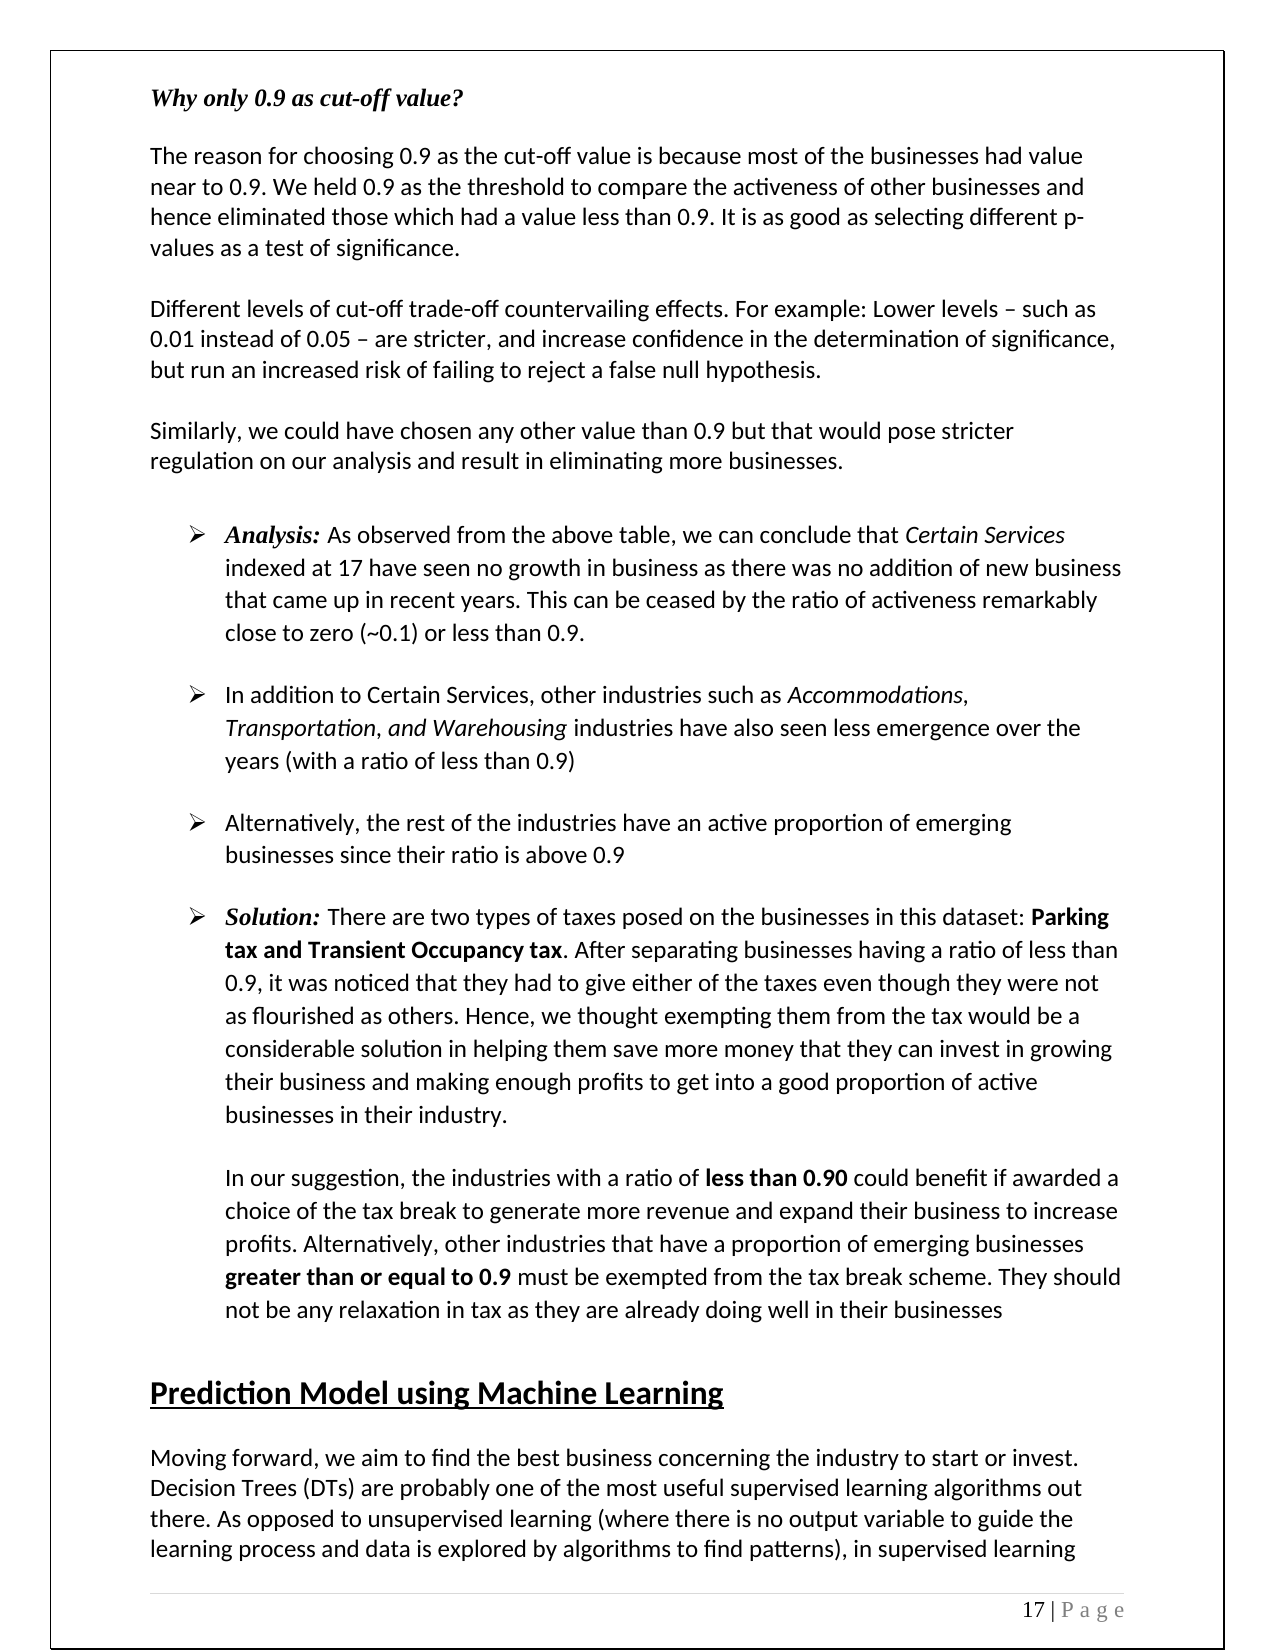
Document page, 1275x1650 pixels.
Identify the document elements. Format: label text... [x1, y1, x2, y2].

list Analysis: As observed from the above table, we can conclude that Certain Services indexed at 17 have seen no growth in business as there was no addition of new business that came up in recent years. This can be ceased by the ratio of activeness remarkably close to zero (~0.1) or less than 0.9. [187, 519, 1124, 648]
text Prediction Model using Machine Learning [150, 1372, 1124, 1413]
list In our suggestion, the industries with a ratio of less than 0.90 could benefit if awarded a choice of the tax break to generate more revenue and expand their business to increase profits. Alternatively, other industries that have a proportion of emerging businesses greater than or equal to 0.9 must be exempted from the tax break scheme. They should not be any relaxation in tax as they are already doing well in their businesses [225, 1162, 1124, 1324]
list Solution: There are two types of taxes posed on the businesses in this dataset: Parking tax and Transient Occupancy tax. After separating businesses having a ratio of less than 0.9, it was noticed that they had to give either of the taxes even though they were not as flourished as others. Hence, we thought exempting them from the tax would be a considerable solution in helping them save more money that they can invest in growing their business and making enough profits to get into a good proportion of active businesses in their industry. [187, 901, 1124, 1129]
text Why only 0.9 as cut-off value? [150, 83, 1124, 111]
text The reason for choosing 0.9 as the cut-off value is because most of the businesses had value near to 0.9. We held 0.9 as the threshold to compare the activeness of other businesses and hence eliminated those which had a value less than 0.9. It is as good as selecting different p-values as a test of significance. [150, 140, 1124, 262]
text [150, 1442, 1124, 1564]
list Alternatively, the rest of the industries have an active proportion of emerging businesses since their ratio is above 0.9 [187, 807, 1124, 870]
text Different levels of cut-off trade-off countervailing effects. For example: Lower levels – such as 0.01 instead of 0.05 – are stricter, and increase confidence in the determination of significance, but run an increased risk of failing to reject a false null hypothesis. [150, 293, 1124, 384]
list In addition to Certain Services, other industries such as Accommodations, Transportation, and Warehousing industries have also seen less emergence over the years (with a ratio of less than 0.9) [187, 679, 1124, 776]
text Similarly, we could have chosen any other value than 0.9 but that would pose stricter regulation on our analysis and result in eliminating more businesses. [150, 415, 1124, 476]
